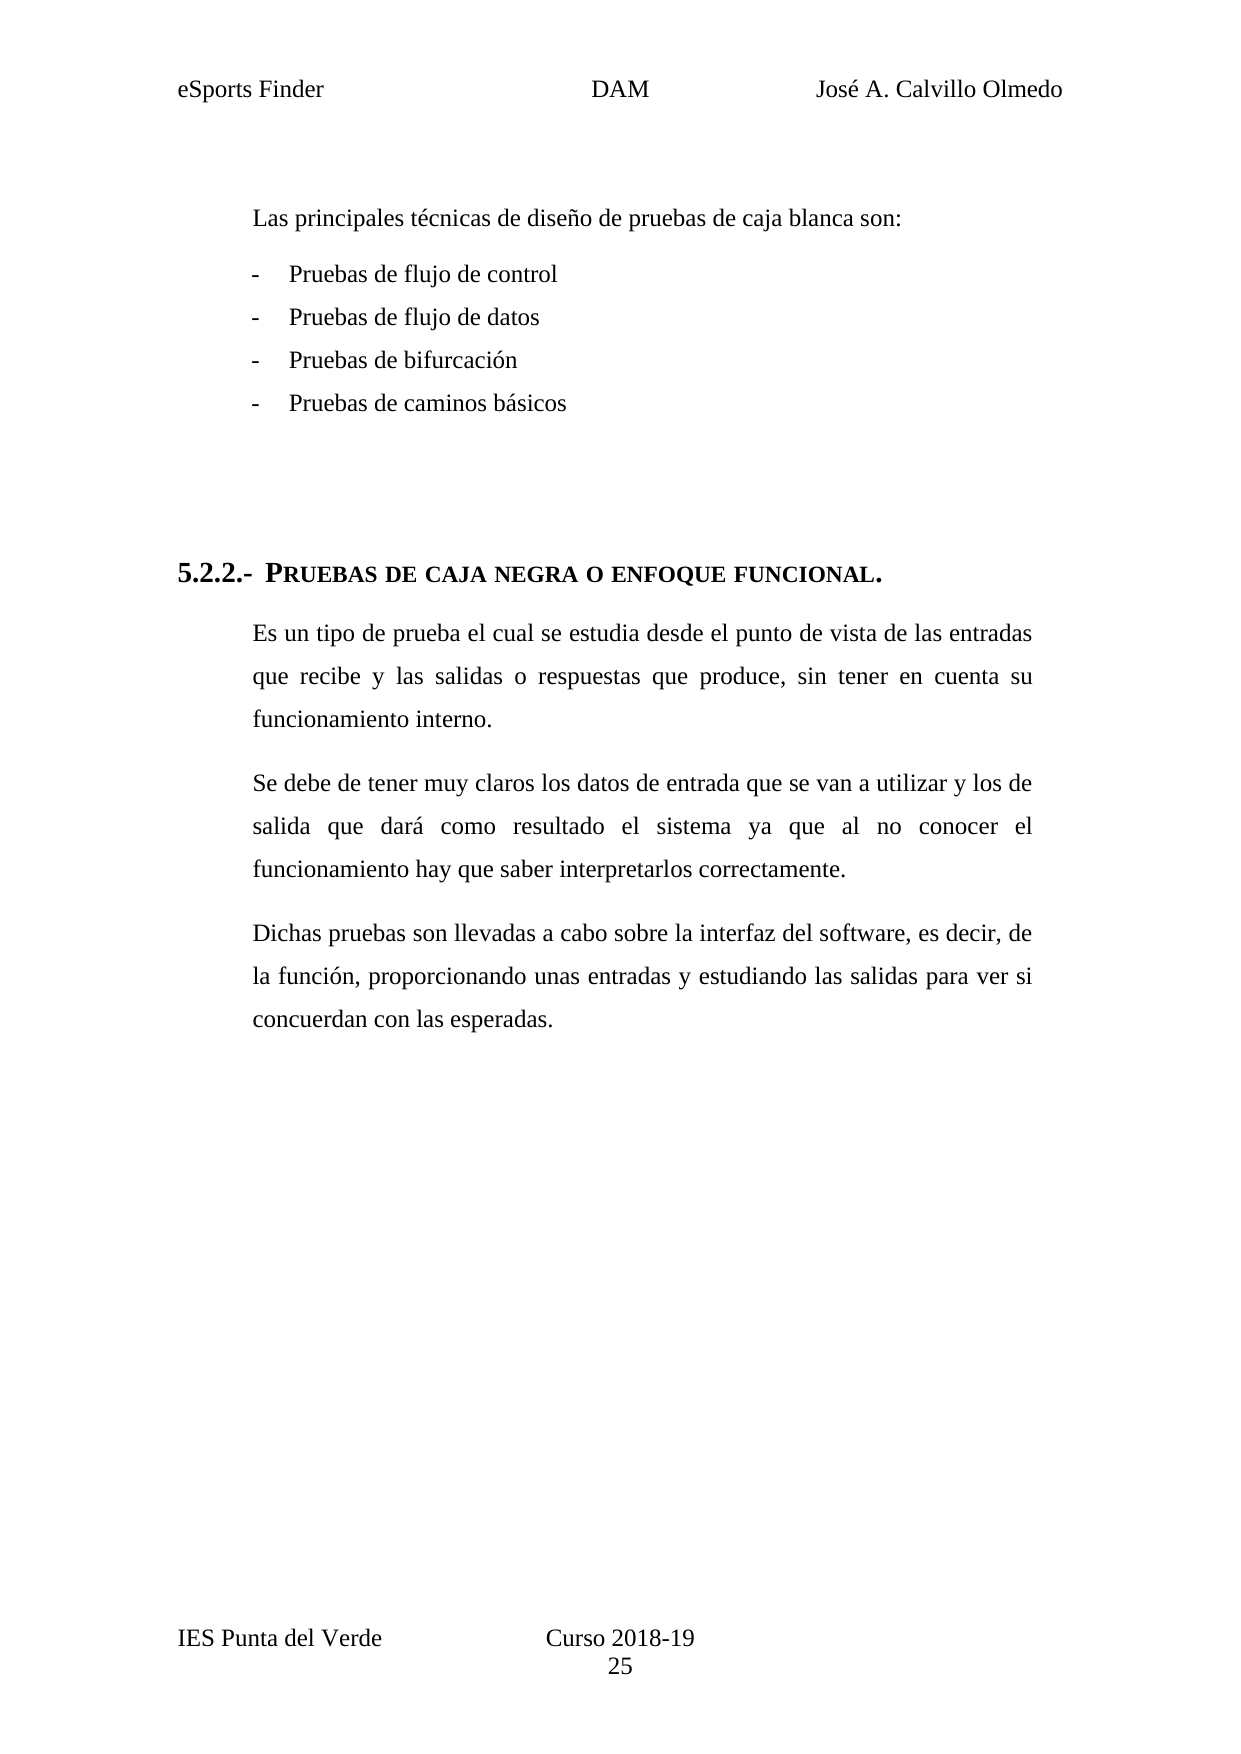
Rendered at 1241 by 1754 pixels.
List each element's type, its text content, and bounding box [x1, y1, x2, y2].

list Pruebas de caminos básicos [251, 388, 1034, 417]
text Dichas pruebas son llevadas a cabo sobre la interfaz del software, es decir, de la función, proporcionando unas entradas y estudiando las salidas para ver si concuerdan con las esperadas. [252, 918, 1034, 1033]
list Pruebas de flujo de control [251, 259, 1034, 288]
text Se debe de tener muy claros los datos de entrada que se van a utilizar y los de salida que dará como resultado el sistema ya que al no conocer el funcionamiento hay que saber interpretarlos correctamente. [252, 768, 1034, 883]
text 5.2.2.- Pruebas de caja negra o enfoque funcional. [177, 555, 1034, 589]
list Pruebas de flujo de datos [251, 302, 1034, 331]
list Pruebas de bifurcación [251, 345, 1034, 374]
text Es un tipo de prueba el cual se estudia desde el punto de vista de las entradas que recibe y las salidas o respuestas que produce, sin tener en cuenta su funcionamiento interno. [252, 618, 1034, 733]
text Las principales técnicas de diseño de pruebas de caja blanca son: [252, 203, 1034, 232]
